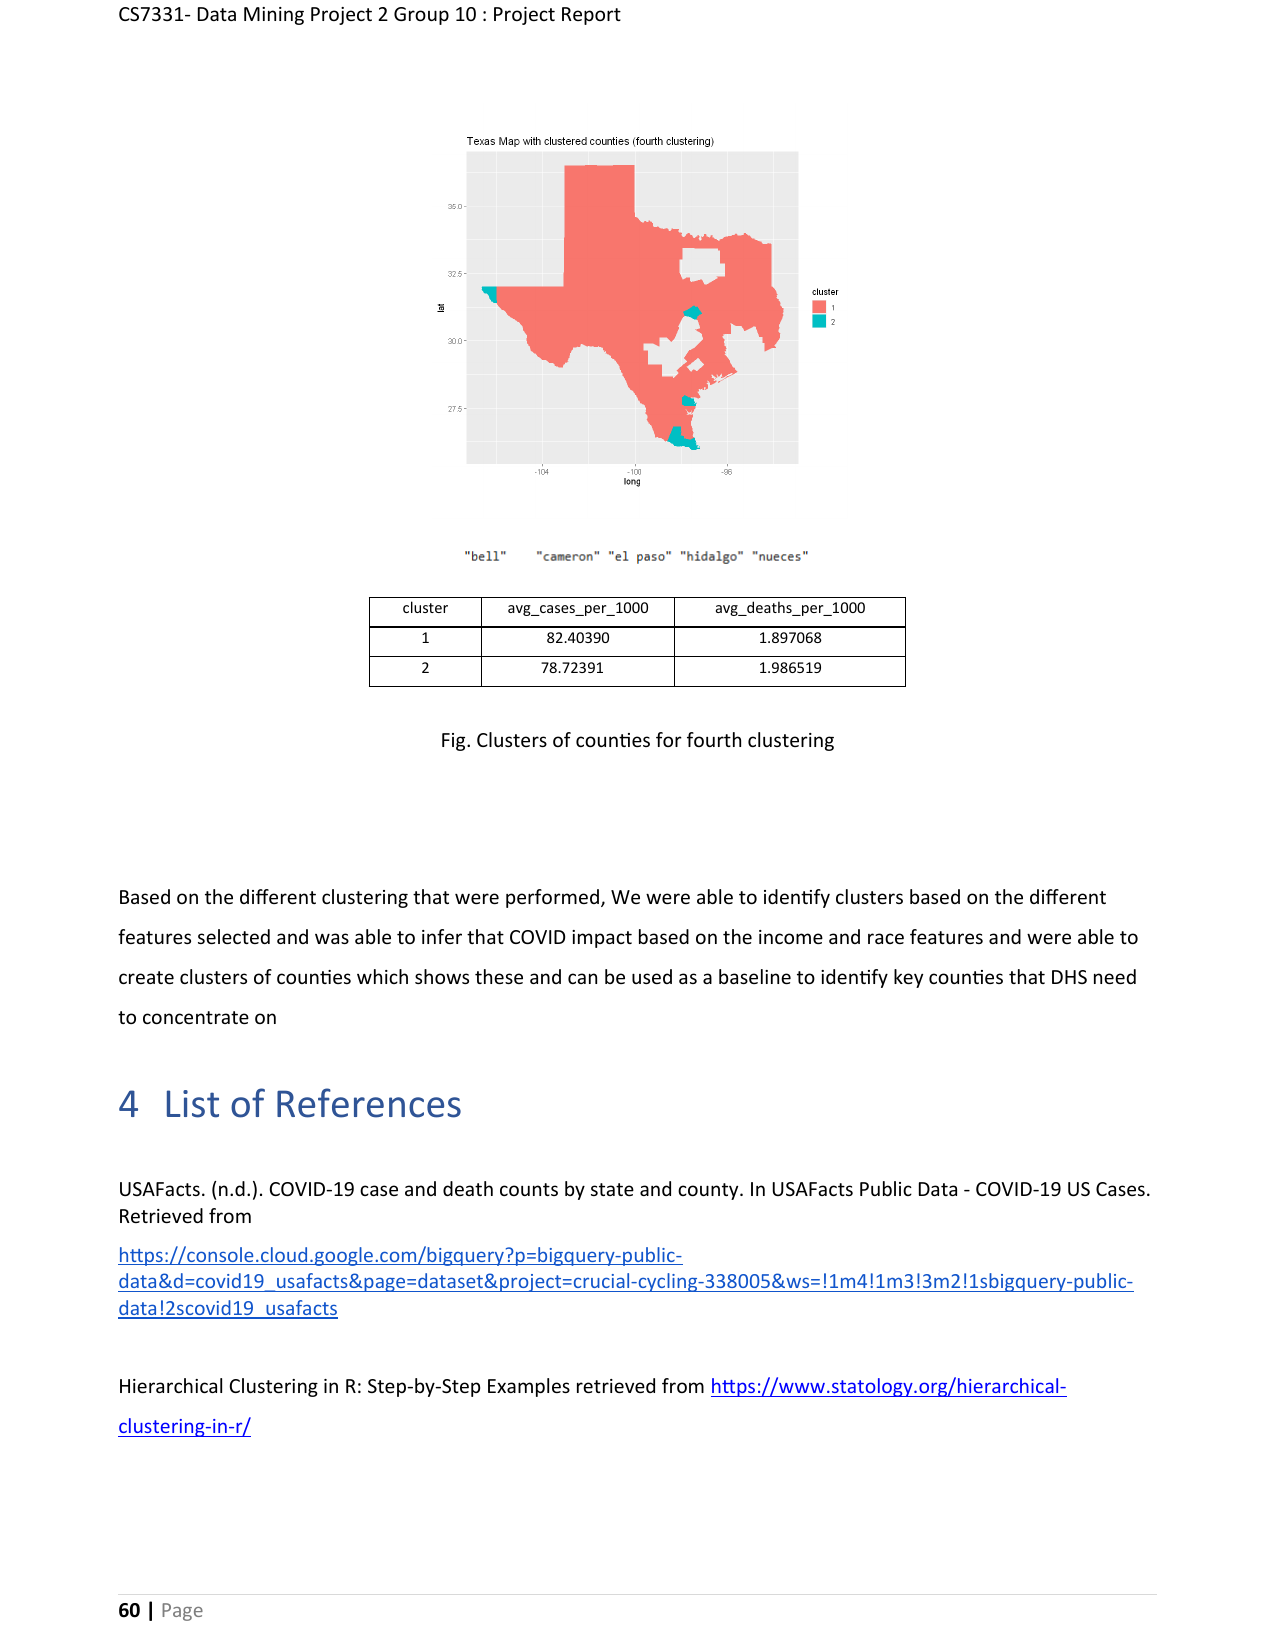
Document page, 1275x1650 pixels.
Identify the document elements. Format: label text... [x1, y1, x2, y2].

text Hierarchical Clustering in R: Step-by-Step Examples retrieved from https://www.statology.org/hierarchical-clustering-in-r/ [118, 1373, 1157, 1439]
table_header cluster [370, 598, 481, 626]
table_header avg_cases_per_1000 [482, 598, 674, 626]
table_cell 1 [370, 628, 481, 656]
table_cell 78.72391 [482, 657, 674, 686]
picture [432, 103, 848, 519]
text https://console.cloud.google.com/bigquery?p=bigquery-public-data&d=covid19_usafacts&page=dataset&project=crucial-cycling-338005&ws=!1m4!1m3!3m2!1sbigquery-public-data!2scovid19_usafacts [118, 1241, 1157, 1321]
picture [463, 544, 812, 570]
text Based on the different clustering that were performed, We were able to identify clusters based on the different features selected and was able to infer that COVID impact based on the income and race features and were able to create clusters of counties which shows these and can be used as a baseline to identify key counties that DHS need to concentrate on [118, 883, 1157, 1030]
text USAFacts. (n.d.). COVID-19 case and death counts by state and county. In USAFacts Public Data - COVID-19 US Cases. Retrieved from [118, 1175, 1157, 1228]
table_cell 2 [370, 657, 481, 686]
table_cell 82.40390 [482, 628, 674, 656]
text Fig. Clusters of counties for fourth clustering [118, 726, 1157, 753]
table_header avg_deaths_per_1000 [675, 598, 905, 626]
table_cell 1.897068 [675, 628, 905, 656]
table_cell 1.986519 [675, 657, 905, 686]
subtitle List of References [118, 1077, 1157, 1128]
